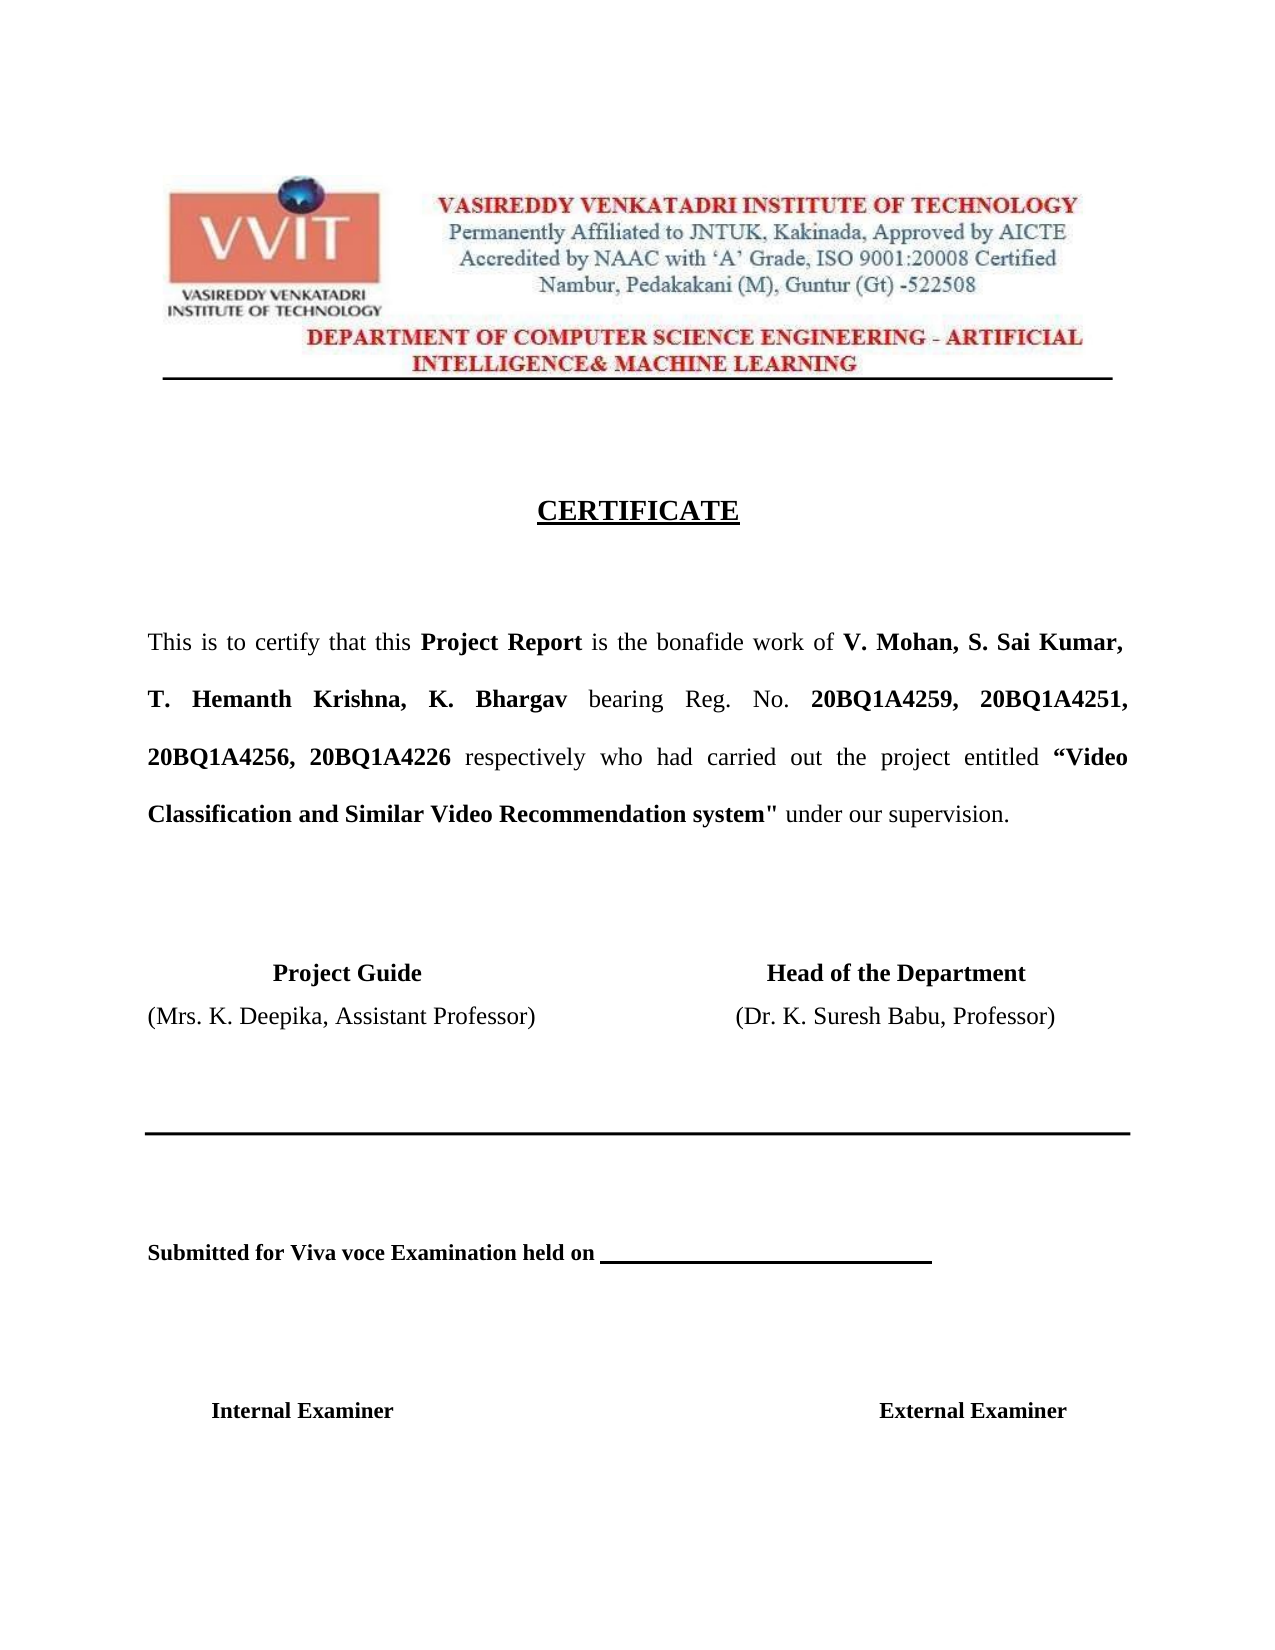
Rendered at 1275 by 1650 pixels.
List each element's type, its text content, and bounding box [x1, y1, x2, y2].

text (Mrs. K. Deepika, Assistant Professor) (Dr. K. Suresh Babu, Professor) [147, 1001, 1198, 1029]
text T. Hemanth Krishna, K. Bhargav bearing Reg. No. 20BQ1A4259, 20BQ1A4251, 20BQ1A4256, 20BQ1A4226 respectively who had carried out the project entitled “Video Classification and Similar Video Recommendation system" under our supervision. [147, 684, 1128, 828]
text Internal Examiner External Examiner [211, 1397, 1198, 1423]
text Submitted for Viva voce Examination held on [147, 1239, 1198, 1265]
text CERTIFICATE [154, 493, 1122, 526]
picture [162, 175, 1113, 380]
subtitle Project Guide Head of the Department [100, 958, 1198, 987]
text This is to certify that this Project Report is the bonafide work of V. Mohan, S. Sai Kumar, [147, 627, 1198, 656]
